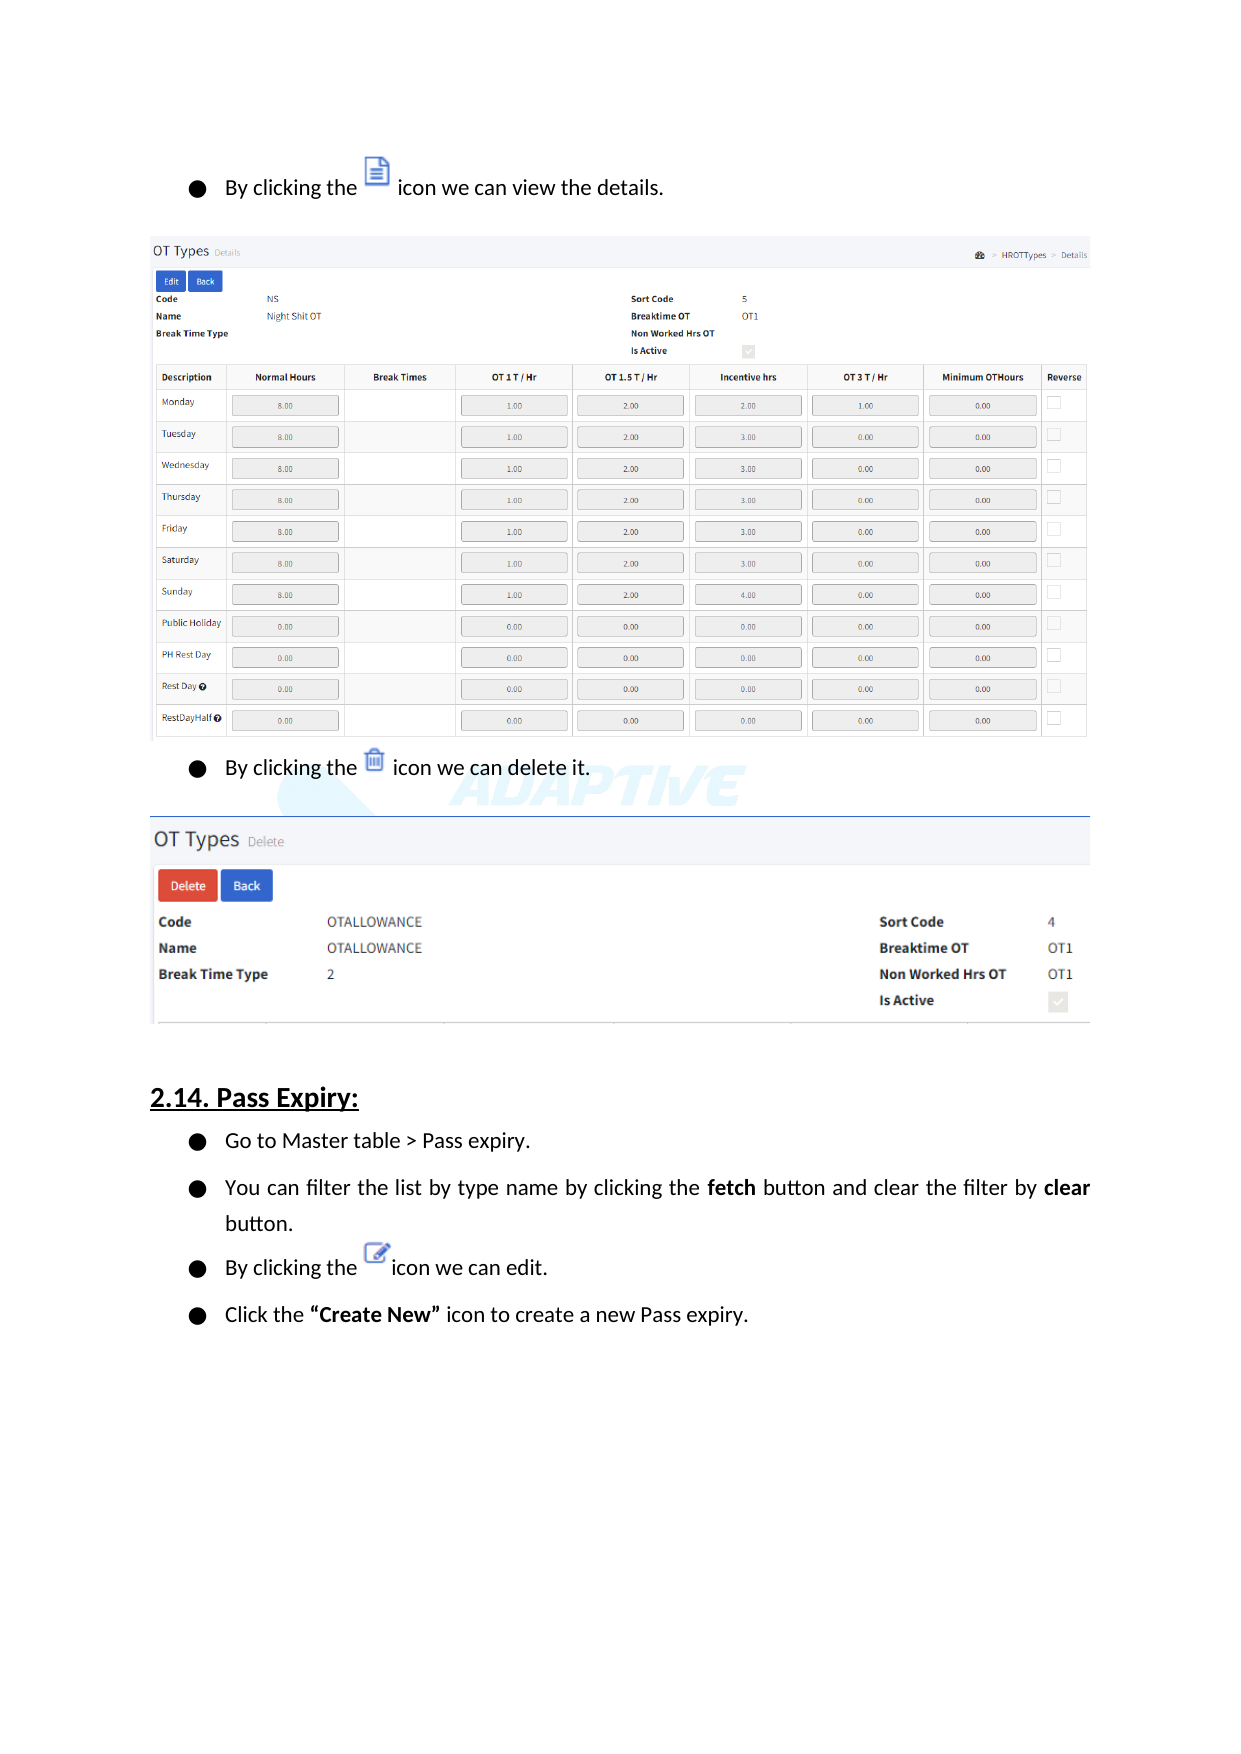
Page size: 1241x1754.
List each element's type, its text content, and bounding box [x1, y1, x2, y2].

list By clicking the icon we can view the details. [187, 150, 1090, 208]
list Go to Master table > Pass expiry. [187, 1115, 1090, 1162]
picture [150, 236, 1091, 776]
picture [362, 1236, 392, 1276]
picture [150, 816, 1091, 1024]
text 2.14. Pass Expiry: [150, 1079, 1090, 1115]
picture [362, 150, 398, 196]
list By clicking the icon we can delete it. [187, 741, 1090, 788]
list Click the “Create New” icon to create a new Pass expiry. [187, 1289, 1090, 1336]
list By clicking the icon we can edit. [187, 1237, 1090, 1289]
list You can filter the list by type name by clicking the fetch button and clear the filter by clear button. [187, 1162, 1090, 1237]
